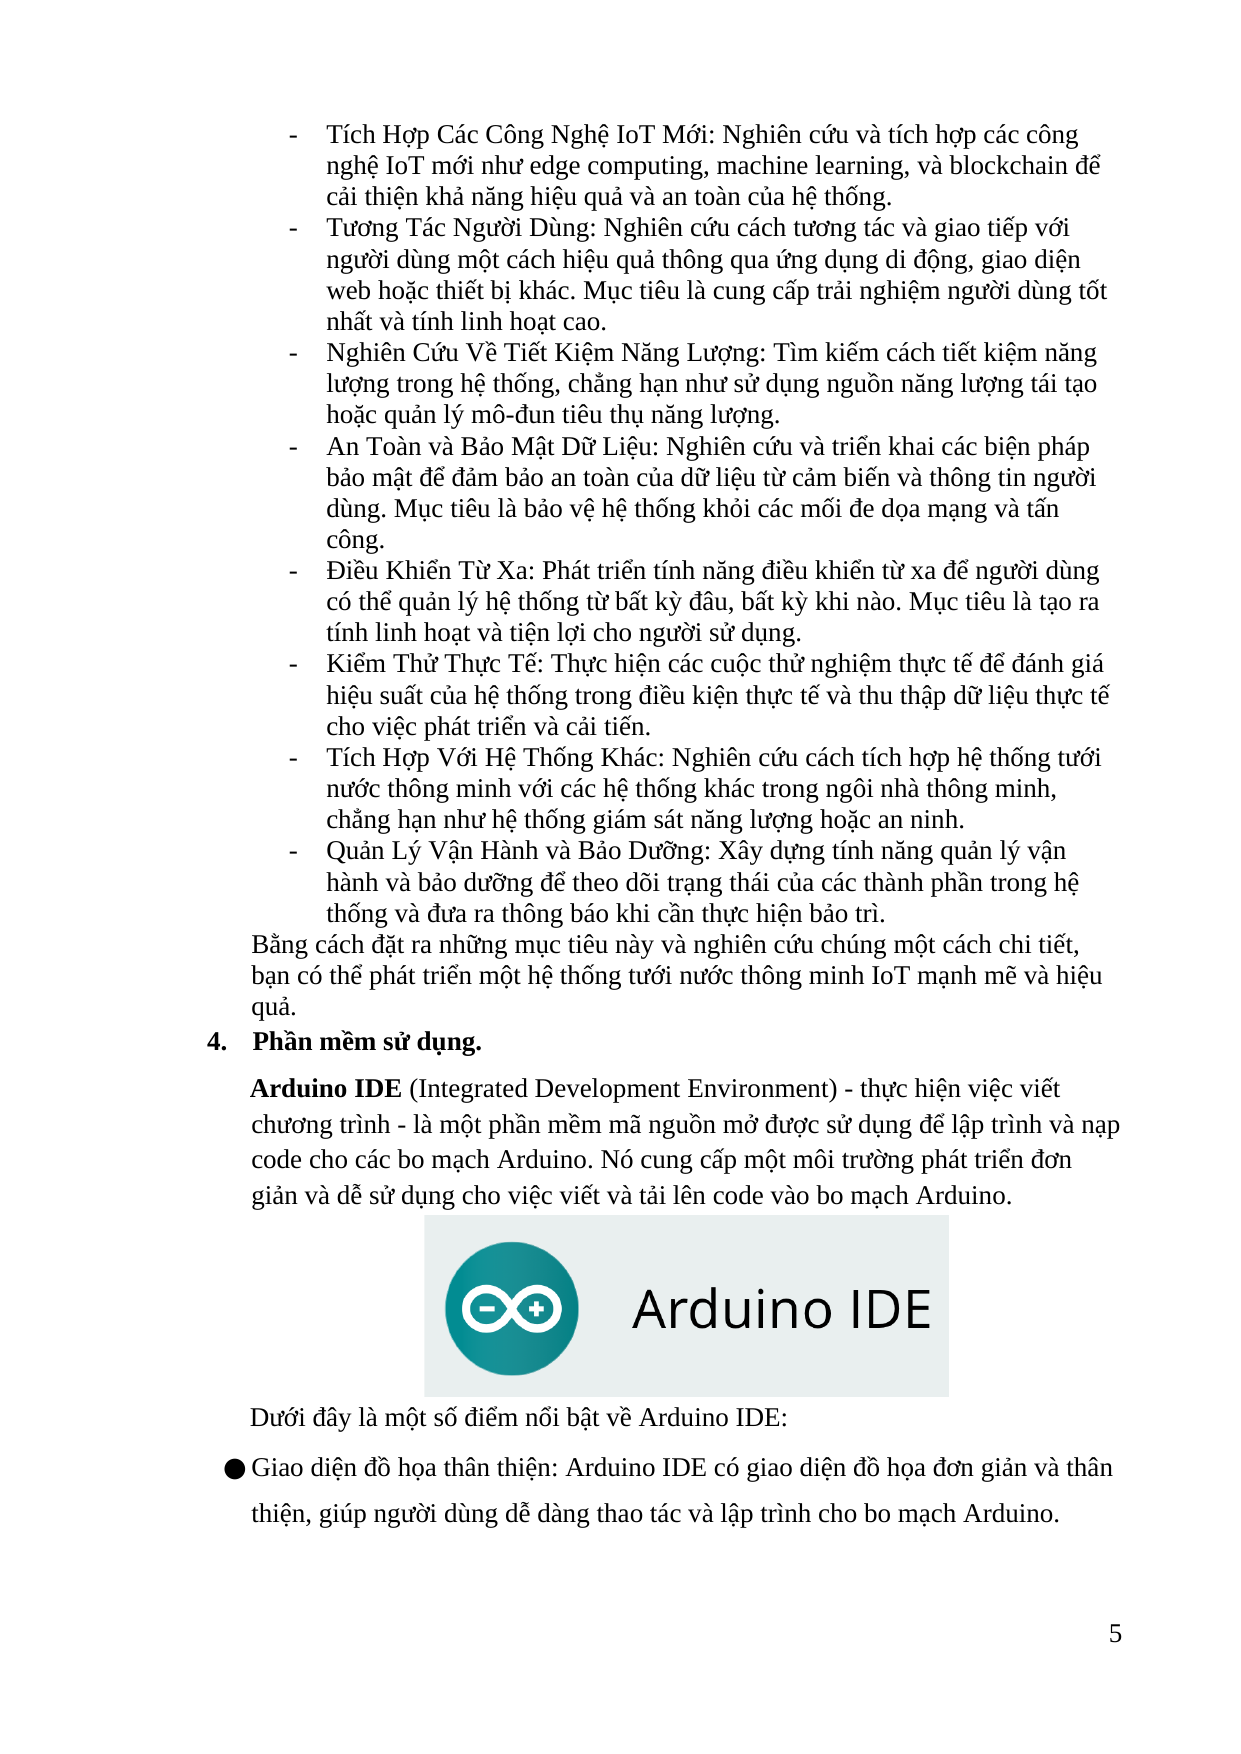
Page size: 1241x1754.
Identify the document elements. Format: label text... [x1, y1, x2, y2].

list Kiểm Thử Thực Tế: Thực hiện các cuộc thử nghiệm thực tế để đánh giá hiệu suất của hệ thống trong điều kiện thực tế và thu thập dữ liệu thực tế cho việc phát triển và cải tiến. [288, 648, 1122, 741]
list Tích Hợp Các Công Nghệ IoT Mới: Nghiên cứu và tích hợp các công nghệ IoT mới như edge computing, machine learning, và blockchain để cải thiện khả năng hiệu quả và an toàn của hệ thống. [288, 118, 1122, 212]
list Giao diện đồ họa thân thiện: Arduino IDE có giao diện đồ họa đơn giản và thân thiện, giúp người dùng dễ dàng thao tác và lập trình cho bo mạch Arduino. [223, 1437, 1122, 1528]
list An Toàn và Bảo Mật Dữ Liệu: Nghiên cứu và triển khai các biện pháp bảo mật để đảm bảo an toàn của dữ liệu từ cảm biến và thông tin người dùng. Mục tiêu là bảo vệ hệ thống khỏi các mối đe dọa mạng và tấn công. [288, 429, 1122, 554]
list Nghiên Cứu Về Tiết Kiệm Năng Lượng: Tìm kiếm cách tiết kiệm năng lượng trong hệ thống, chẳng hạn như sử dụng nguồn năng lượng tái tạo hoặc quản lý mô-đun tiêu thụ năng lượng. [288, 336, 1122, 429]
text Arduino IDE (Integrated Development Environment) - thực hiện việc viết chương trình - là một phần mềm mã nguồn mở được sử dụng để lập trình và nạp code cho các bo mạch Arduino. Nó cung cấp một môi trường phát triển đơn giản và dễ sử dụng cho việc viết và tải lên code vào bo mạch Arduino. [249, 1072, 1122, 1211]
picture [424, 1215, 949, 1397]
text Dưới đây là một số điểm nổi bật về Arduino IDE: [249, 1401, 1122, 1432]
list Tương Tác Người Dùng: Nghiên cứu cách tương tác và giao tiếp với người dùng một cách hiệu quả thông qua ứng dụng di động, giao diện web hoặc thiết bị khác. Mục tiêu là cung cấp trải nghiệm người dùng tốt nhất và tính linh hoạt cao. [288, 212, 1122, 336]
list Quản Lý Vận Hành và Bảo Dưỡng: Xây dựng tính năng quản lý vận hành và bảo dưỡng để theo dõi trạng thái của các thành phần trong hệ thống và đưa ra thông báo khi cần thực hiện bảo trì. [288, 834, 1122, 928]
list Tích Hợp Với Hệ Thống Khác: Nghiên cứu cách tích hợp hệ thống tưới nước thông minh với các hệ thống khác trong ngôi nhà thông minh, chẳng hạn như hệ thống giám sát năng lượng hoặc an ninh. [288, 741, 1122, 834]
subtitle Phần mềm sử dụng. [207, 1026, 1122, 1057]
text Bằng cách đặt ra những mục tiêu này và nghiên cứu chúng một cách chi tiết, bạn có thể phát triển một hệ thống tưới nước thông minh IoT mạnh mẽ và hiệu quả. [251, 928, 1122, 1021]
list Điều Khiển Từ Xa: Phát triển tính năng điều khiển từ xa để người dùng có thể quản lý hệ thống từ bất kỳ đâu, bất kỳ khi nào. Mục tiêu là tạo ra tính linh hoạt và tiện lợi cho người sử dụng. [288, 554, 1122, 648]
